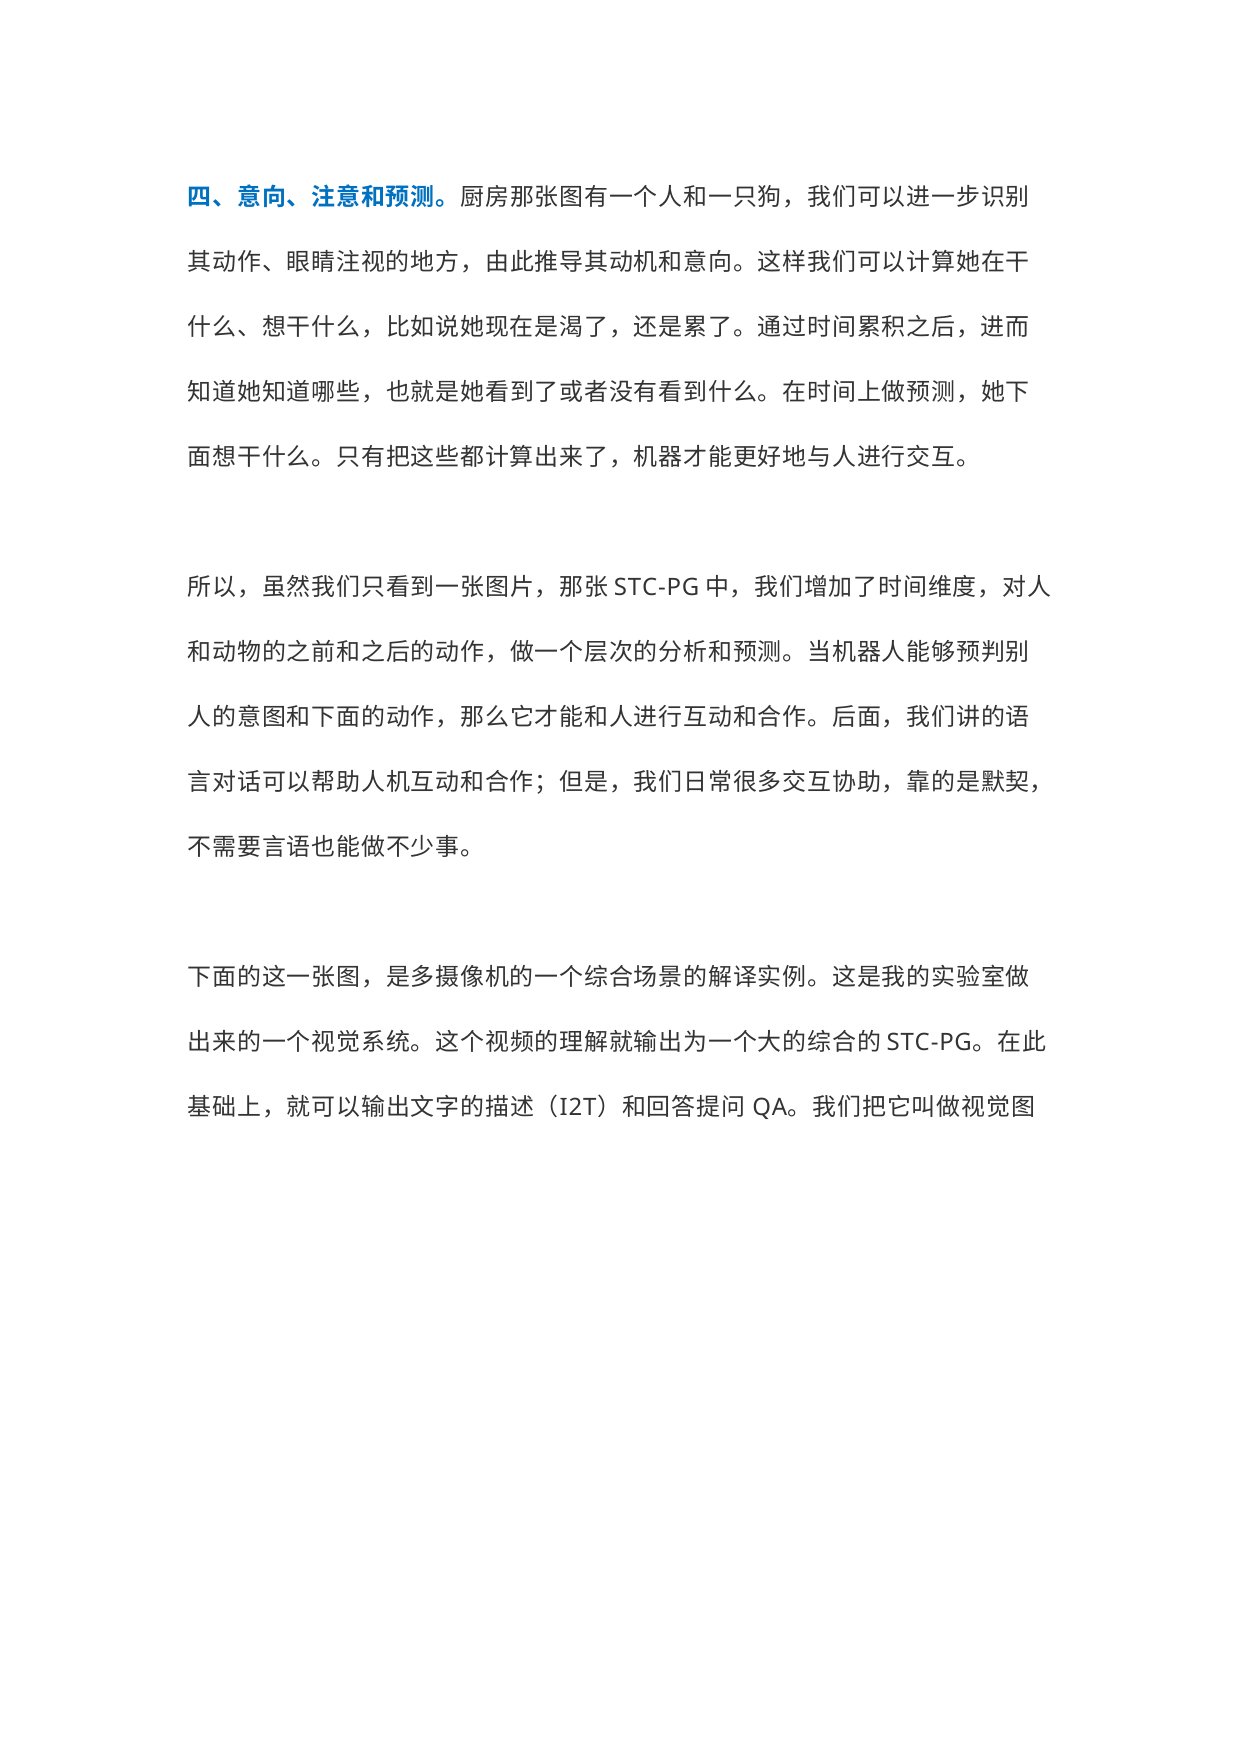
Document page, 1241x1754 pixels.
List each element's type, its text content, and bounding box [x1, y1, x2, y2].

text 下面的这一张图，是多摄像机的一个综合场景的解译实例。这是我的实验室做出来的一个视觉系统。这个视频的理解就输出为一个大的综合的STC-PG。在此基础上，就可以输出文字的描述（I2T）和回答提问 QA。我们把它叫做视觉图灵测试，网址：visualturingtest.com。 [187, 942, 1053, 1137]
text 所以，虽然我们只看到一张图片，那张STC-PG中，我们增加了时间维度，对人和动物的之前和之后的动作，做一个层次的分析和预测。当机器人能够预判别人的意图和下面的动作，那么它才能和人进行互动和合作。后面，我们讲的语言对话可以帮助人机互动和合作；但是，我们日常很多交互协助，靠的是默契，不需要言语也能做不少事。 [187, 552, 1053, 877]
text 四、意向、注意和预测。厨房那张图有一个人和一只狗，我们可以进一步识别其动作、眼睛注视的地方，由此推导其动机和意向。这样我们可以计算她在干什么、想干什么，比如说她现在是渴了，还是累了。通过时间累积之后，进而知道她知道哪些，也就是她看到了或者没有看到什么。在时间上做预测，她下面想干什么。只有把这些都计算出来了，机器才能更好地与人进行交互。 [187, 162, 1053, 487]
